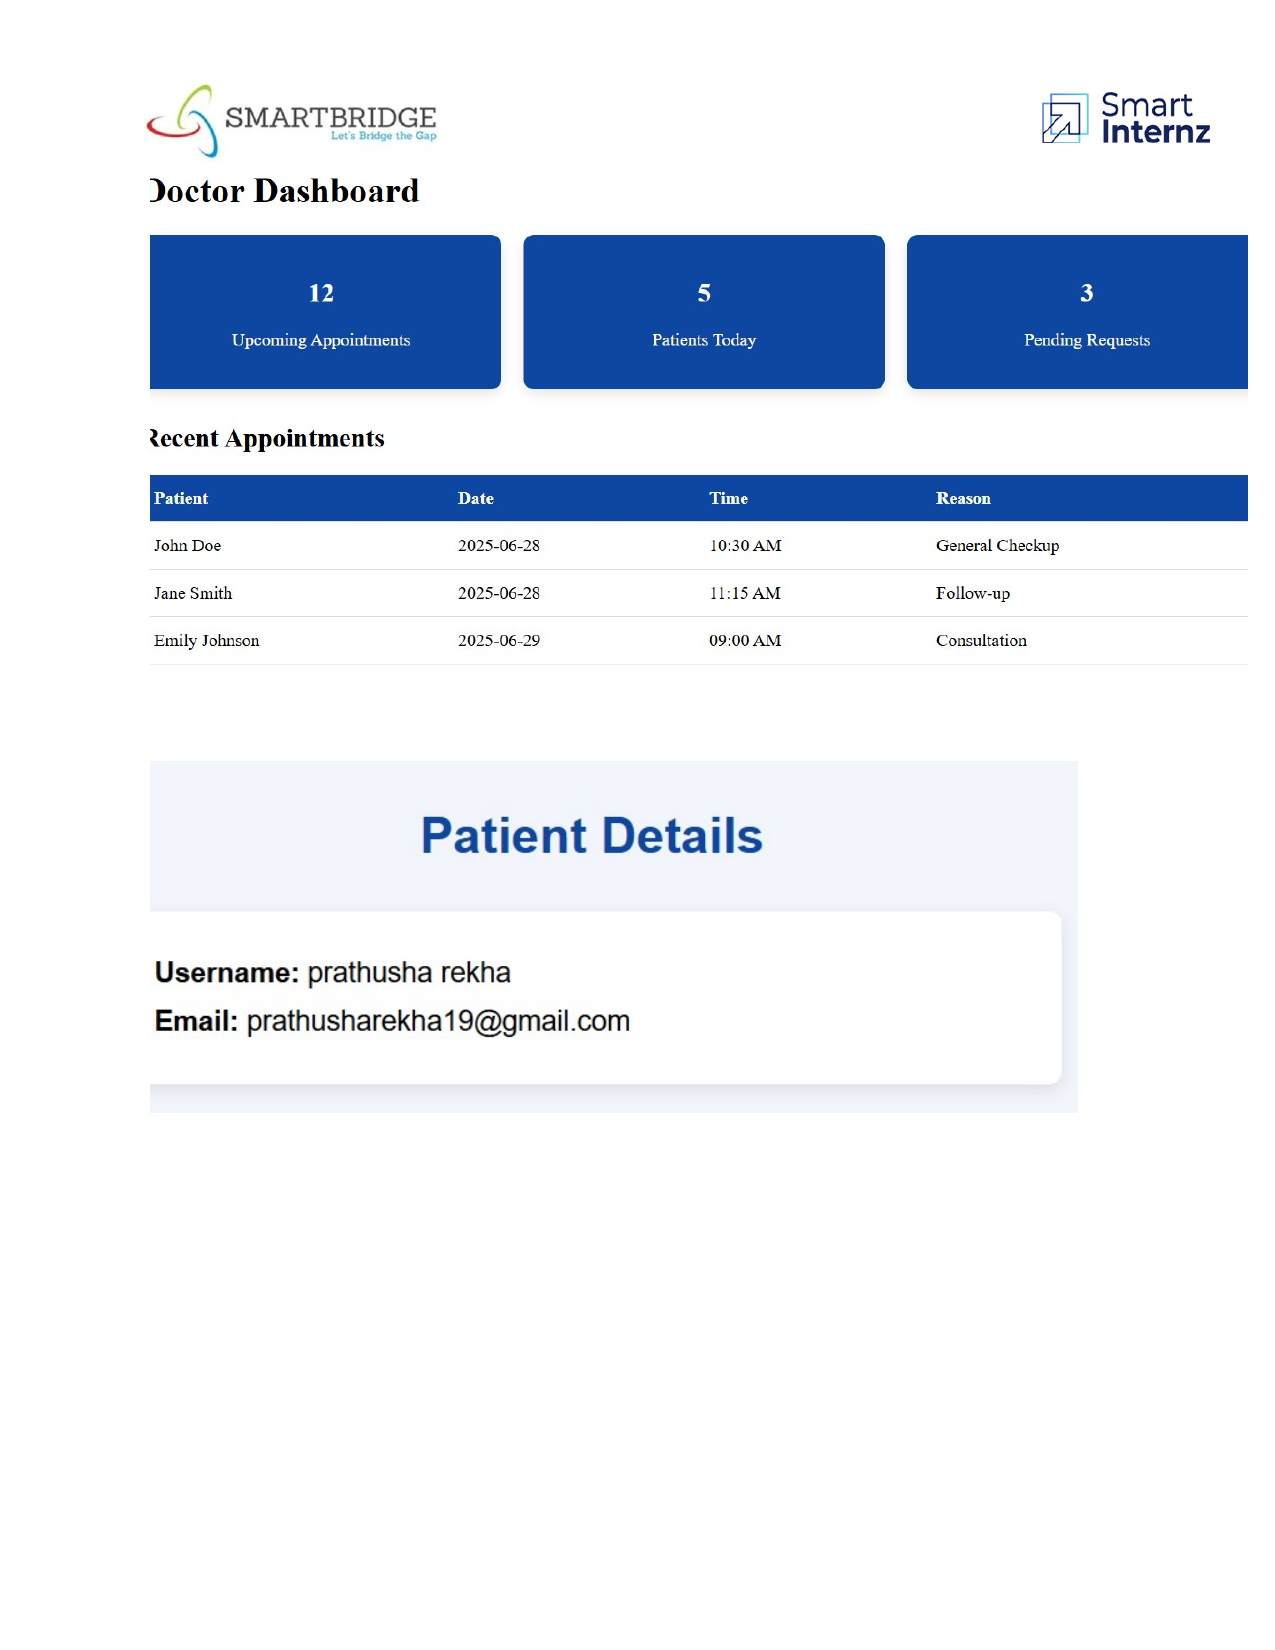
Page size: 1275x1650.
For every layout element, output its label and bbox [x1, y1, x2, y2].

picture [150, 761, 1078, 1113]
picture [1037, 92, 1214, 143]
picture [143, 78, 441, 163]
picture [150, 164, 1248, 759]
